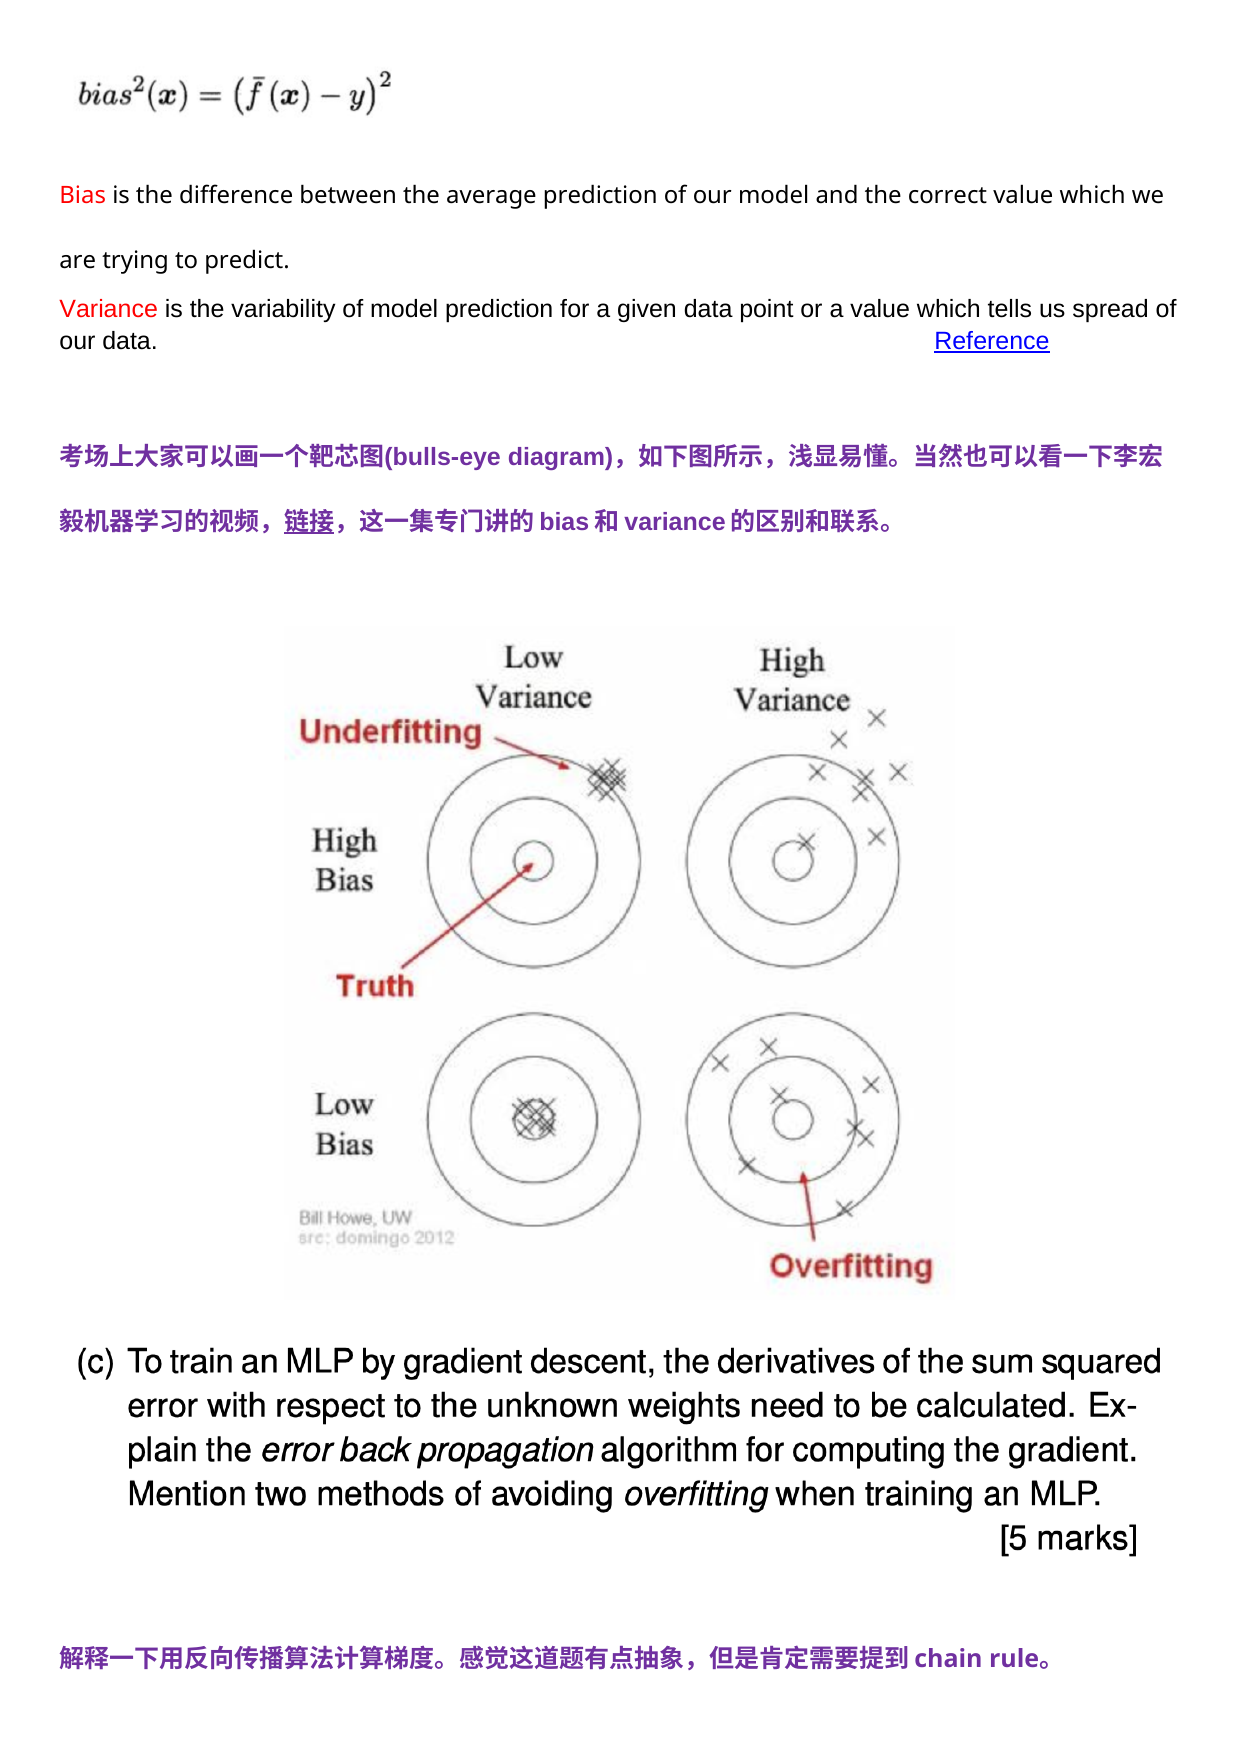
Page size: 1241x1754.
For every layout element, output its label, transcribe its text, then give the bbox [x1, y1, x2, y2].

picture [59, 64, 411, 133]
picture [59, 1332, 1181, 1583]
text 考场上大家可以画一个靶芯图(bulls-eye diagram)，如下图所示，浅显易懂。当然也可以看一下李宏毅机器学习的视频，链接，这一集专门讲的bias和variance的区别和联系。 [59, 422, 1181, 552]
text Bias is the difference between the average prediction of our model and the correct value which we are trying to predict. [59, 162, 1181, 292]
picture [259, 617, 981, 1314]
text Variance is the variability of model prediction for a given data point or a value which tells us spread of our data. Reference [59, 292, 1181, 357]
text 解释一下用反向传播算法计算梯度。感觉这道题有点抽象，但是肯定需要提到chain rule。 [59, 1624, 1181, 1689]
